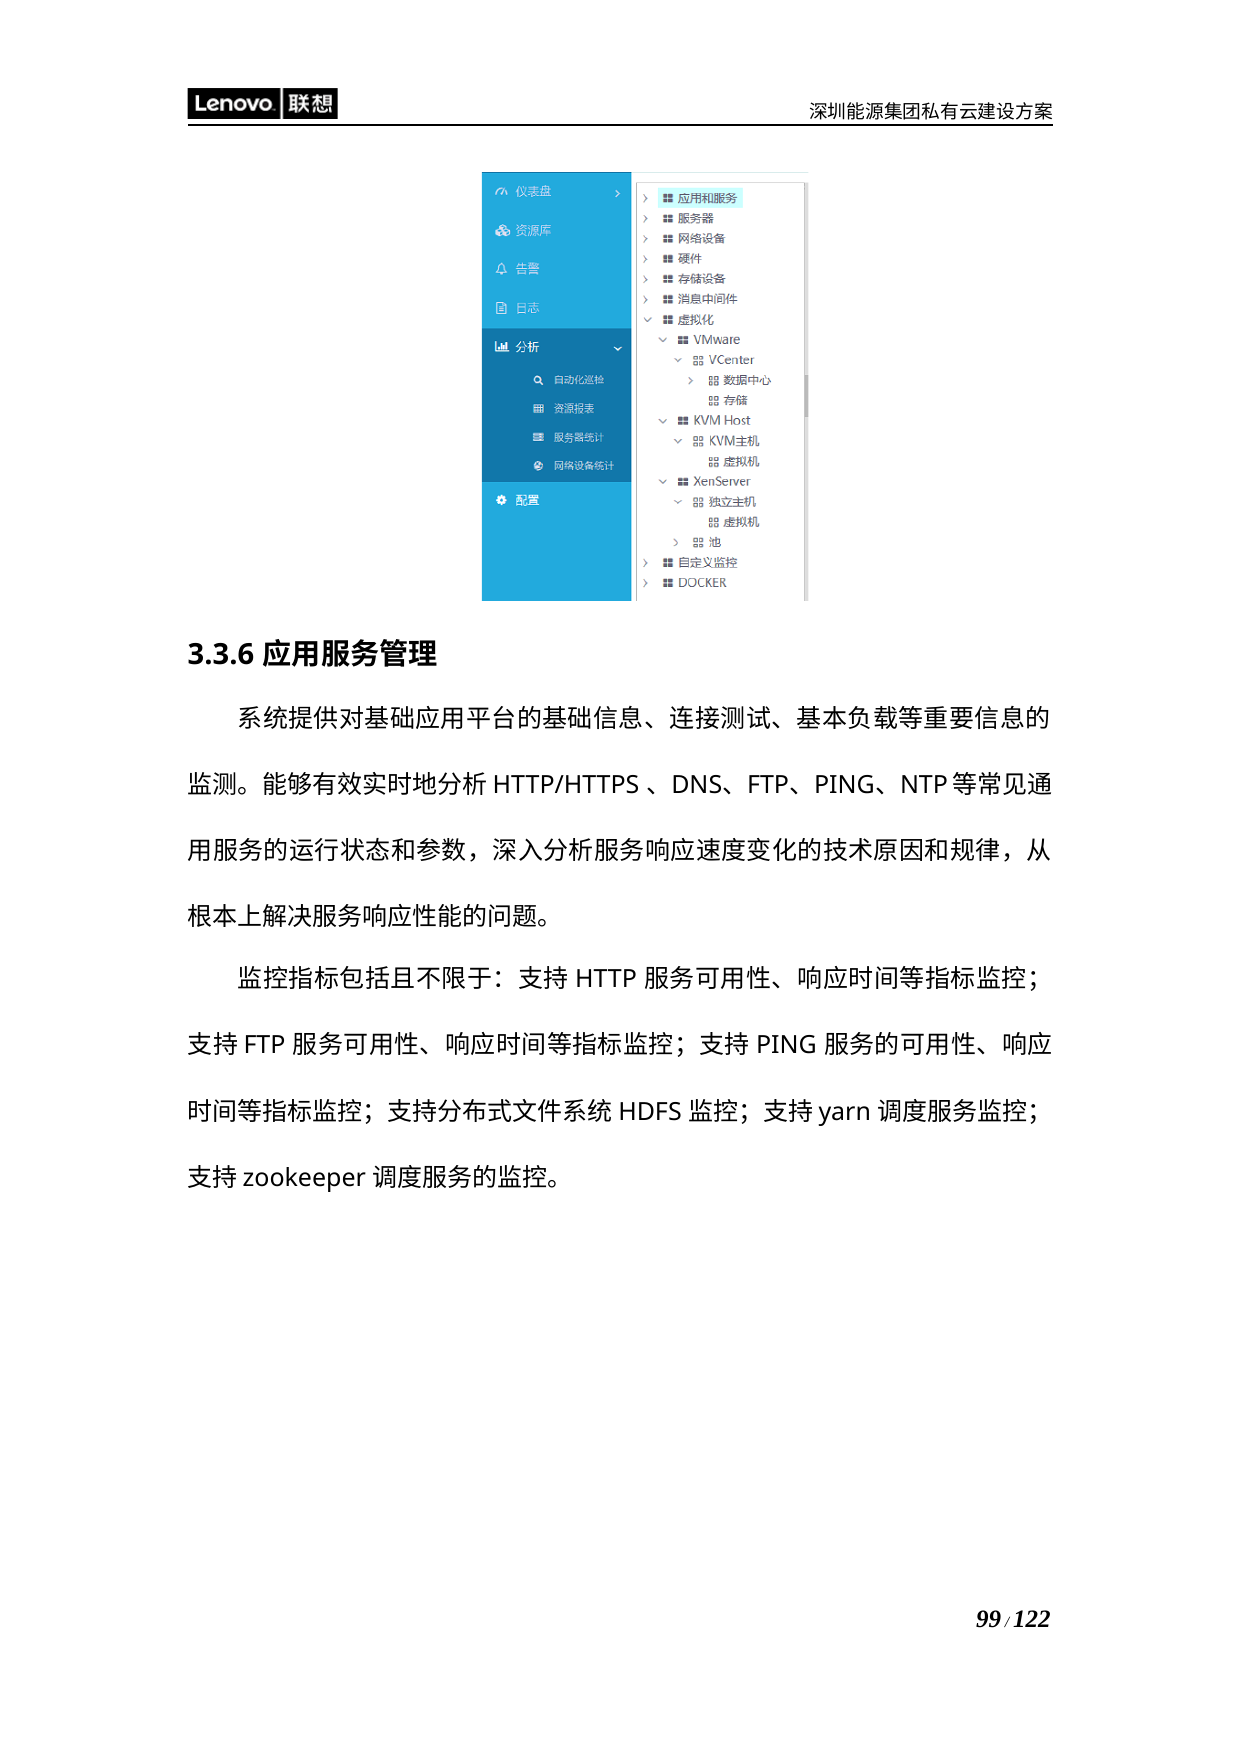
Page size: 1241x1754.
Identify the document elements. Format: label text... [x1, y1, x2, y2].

subtitle 应用服务管理 [187, 629, 1053, 674]
text 监控指标包括且不限于：支持HTTP 服务可用性、响应时间等指标监控；支持FTP 服务可用性、响应时间等指标监控；支持PING 服务的可用性、响应时间等指标监控；支持分布式文件系统HDFS 监控；支持yarn 调度服务监控；支持zookeeper 调度服务的监控。 [187, 955, 1053, 1197]
picture [481, 172, 809, 601]
picture [187, 88, 338, 119]
text 系统提供对基础应用平台的基础信息、连接测试、基本负载等重要信息的监测。能够有效实时地分析HTTP/HTTPS 、DNS、FTP、PING、NTP等常见通用服务的运行状态和参数，深入分析服务响应速度变化的技术原因和规律，从根本上解决服务响应性能的问题。 [187, 695, 1053, 937]
